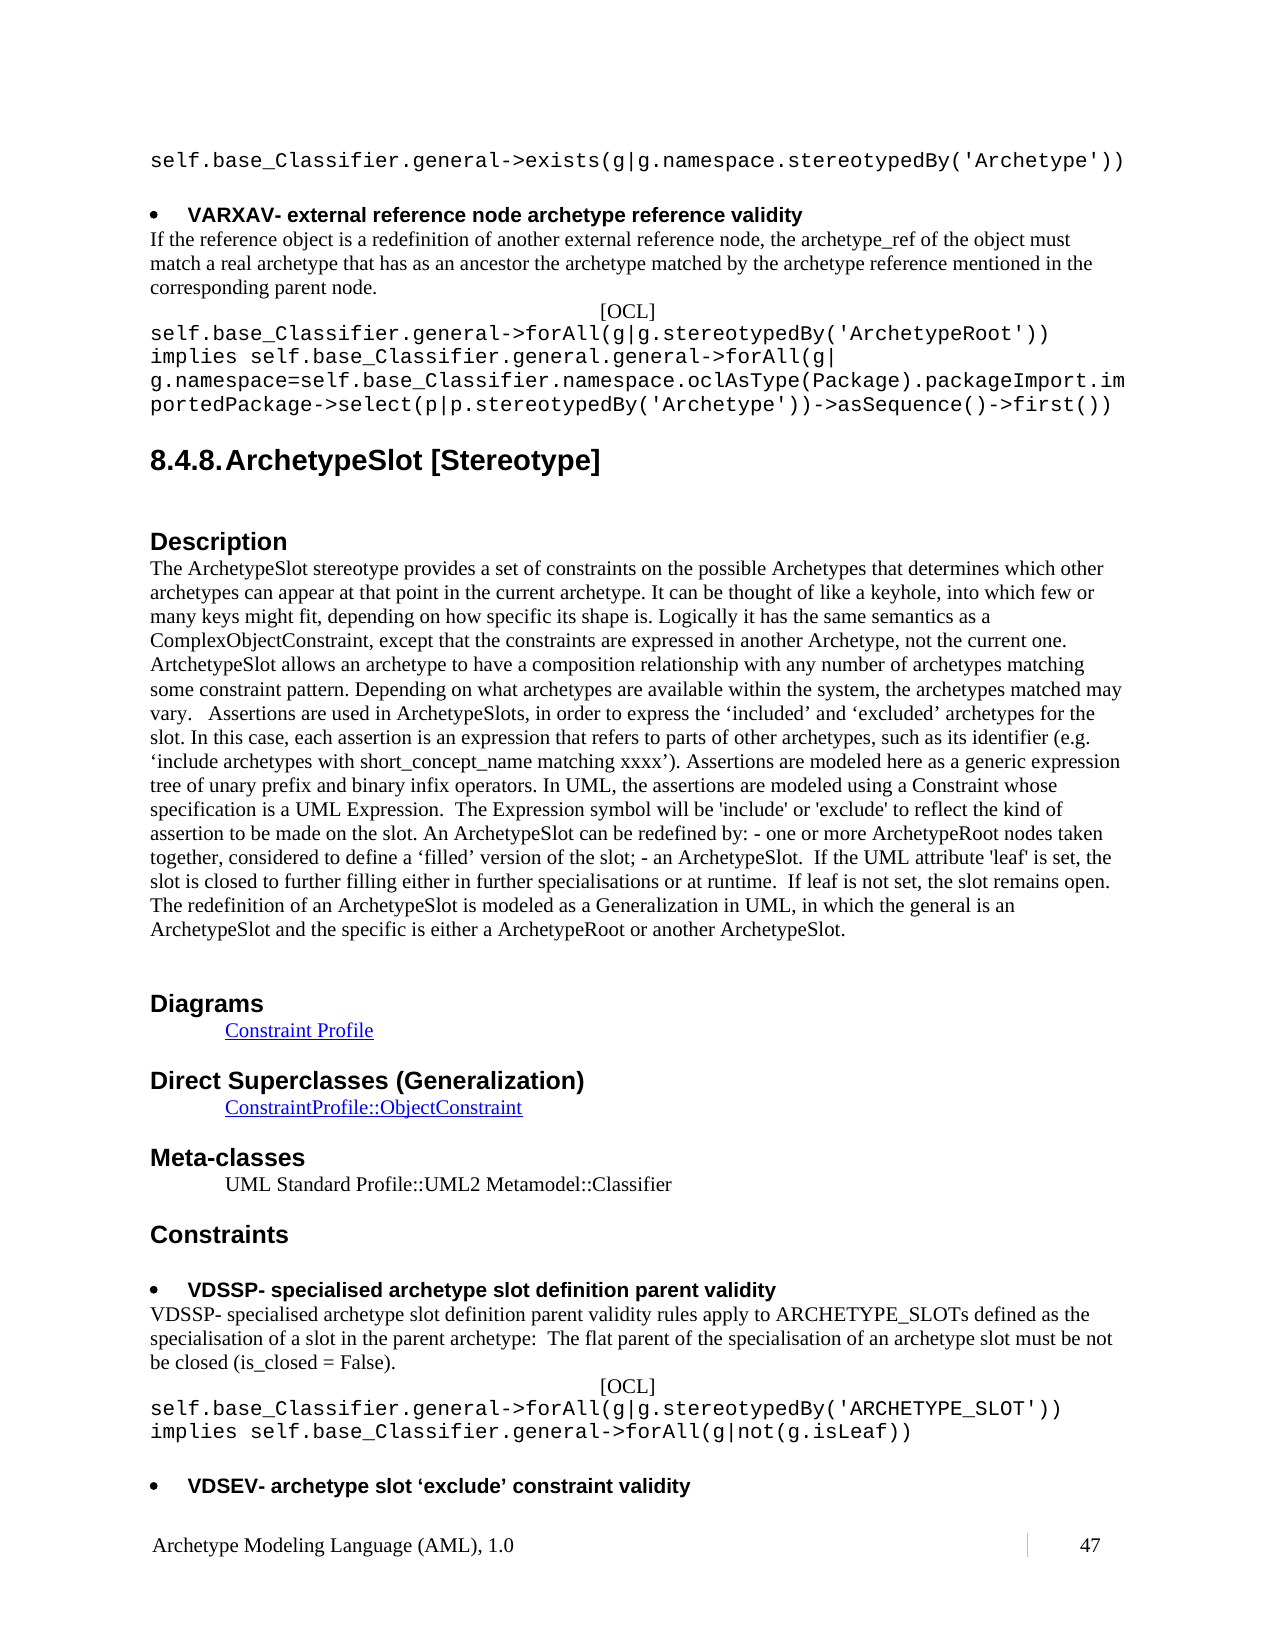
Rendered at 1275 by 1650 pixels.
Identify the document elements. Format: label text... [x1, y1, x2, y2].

list VDSEV- archetype slot ‘exclude’ constraint validity [150, 1474, 1125, 1498]
text Direct Superclasses (Generalization) [150, 1066, 1125, 1095]
text The ArchetypeSlot stereotype provides a set of constraints on the possible Archetypes that determines which other archetypes can appear at that point in the current archetype. It can be thought of like a keyhole, into which few or many keys might fit, depending on how specific its shape is. Logically it has the same semantics as a ComplexObjectConstraint, except that the constraints are expressed in another Archetype, not the current one. ArtchetypeSlot allows an archetype to have a composition relationship with any number of archetypes matching some constraint pattern. Depending on what archetypes are available within the system, the archetypes matched may vary. Assertions are used in ArchetypeSlots, in order to express the ‘included’ and ‘excluded’ archetypes for the slot. In this case, each assertion is an expression that refers to parts of other archetypes, such as its identifier (e.g. ‘include archetypes with short_concept_name matching xxxx’). Assertions are modeled here as a generic expression tree of unary prefix and binary infix operators. In UML, the assertions are modeled using a Constraint whose specification is a UML Expression. The Expression symbol will be 'include' or 'exclude' to reflect the kind of assertion to be made on the slot. An ArchetypeSlot can be redefined by: - one or more ArchetypeRoot nodes taken together, considered to define a ‘filled’ version of the slot; - an ArchetypeSlot. If the UML attribute 'leaf' is set, the slot is closed to further filling either in further specialisations or at runtime. If leaf is not set, the slot remains open. The redefinition of an ArchetypeSlot is modeled as a Generalization in UML, in which the general is an ArchetypeSlot and the specific is either a ArchetypeRoot or another ArchetypeSlot. [150, 556, 1125, 941]
list VDSSP- specialised archetype slot definition parent validity [150, 1277, 1125, 1301]
text Constraint Profile [225, 1018, 1125, 1042]
text Diagrams [150, 989, 1125, 1018]
subtitle ArchetypeSlot [Stereotype] [150, 443, 1125, 476]
text ConstraintProfile::ObjectConstraint [150, 1095, 1125, 1119]
text [OCL] [525, 1374, 1125, 1398]
text self.base_Classifier.general->forAll(g|g.stereotypedBy('ArchetypeRoot')) implies self.base_Classifier.general.general->forAll(g|g.namespace=self.base_Classifier.namespace.oclAsType(Package).packageImport.importedPackage->select(p|p.stereotypedBy('Archetype'))->asSequence()->first()) [150, 323, 1125, 417]
text self.base_Classifier.general->forAll(g|g.stereotypedBy('ARCHETYPE_SLOT')) implies self.base_Classifier.general->forAll(g|not(g.isLeaf)) [150, 1398, 1125, 1445]
text UML Standard Profile::UML2 Metamodel::Classifier [150, 1172, 1125, 1196]
text Description [150, 527, 1125, 556]
text self.base_Classifier.general->exists(g|g.namespace.stereotypedBy('Archetype')) [150, 150, 1125, 174]
text Constraints [150, 1220, 1125, 1249]
text Meta-classes [150, 1143, 1125, 1172]
text VDSSP- specialised archetype slot definition parent validity rules apply to ARCHETYPE_SLOTs defined as the specialisation of a slot in the parent archetype: The flat parent of the specialisation of an archetype slot must be not be closed (is_closed = False). [150, 1301, 1125, 1374]
text [OCL] [525, 299, 1125, 323]
list VARXAV- external reference node archetype reference validity [150, 202, 1125, 226]
text If the reference object is a redefinition of another external reference node, the archetype_ref of the object must match a real archetype that has as an ancestor the archetype matched by the archetype reference mentioned in the corresponding parent node. [150, 226, 1125, 299]
